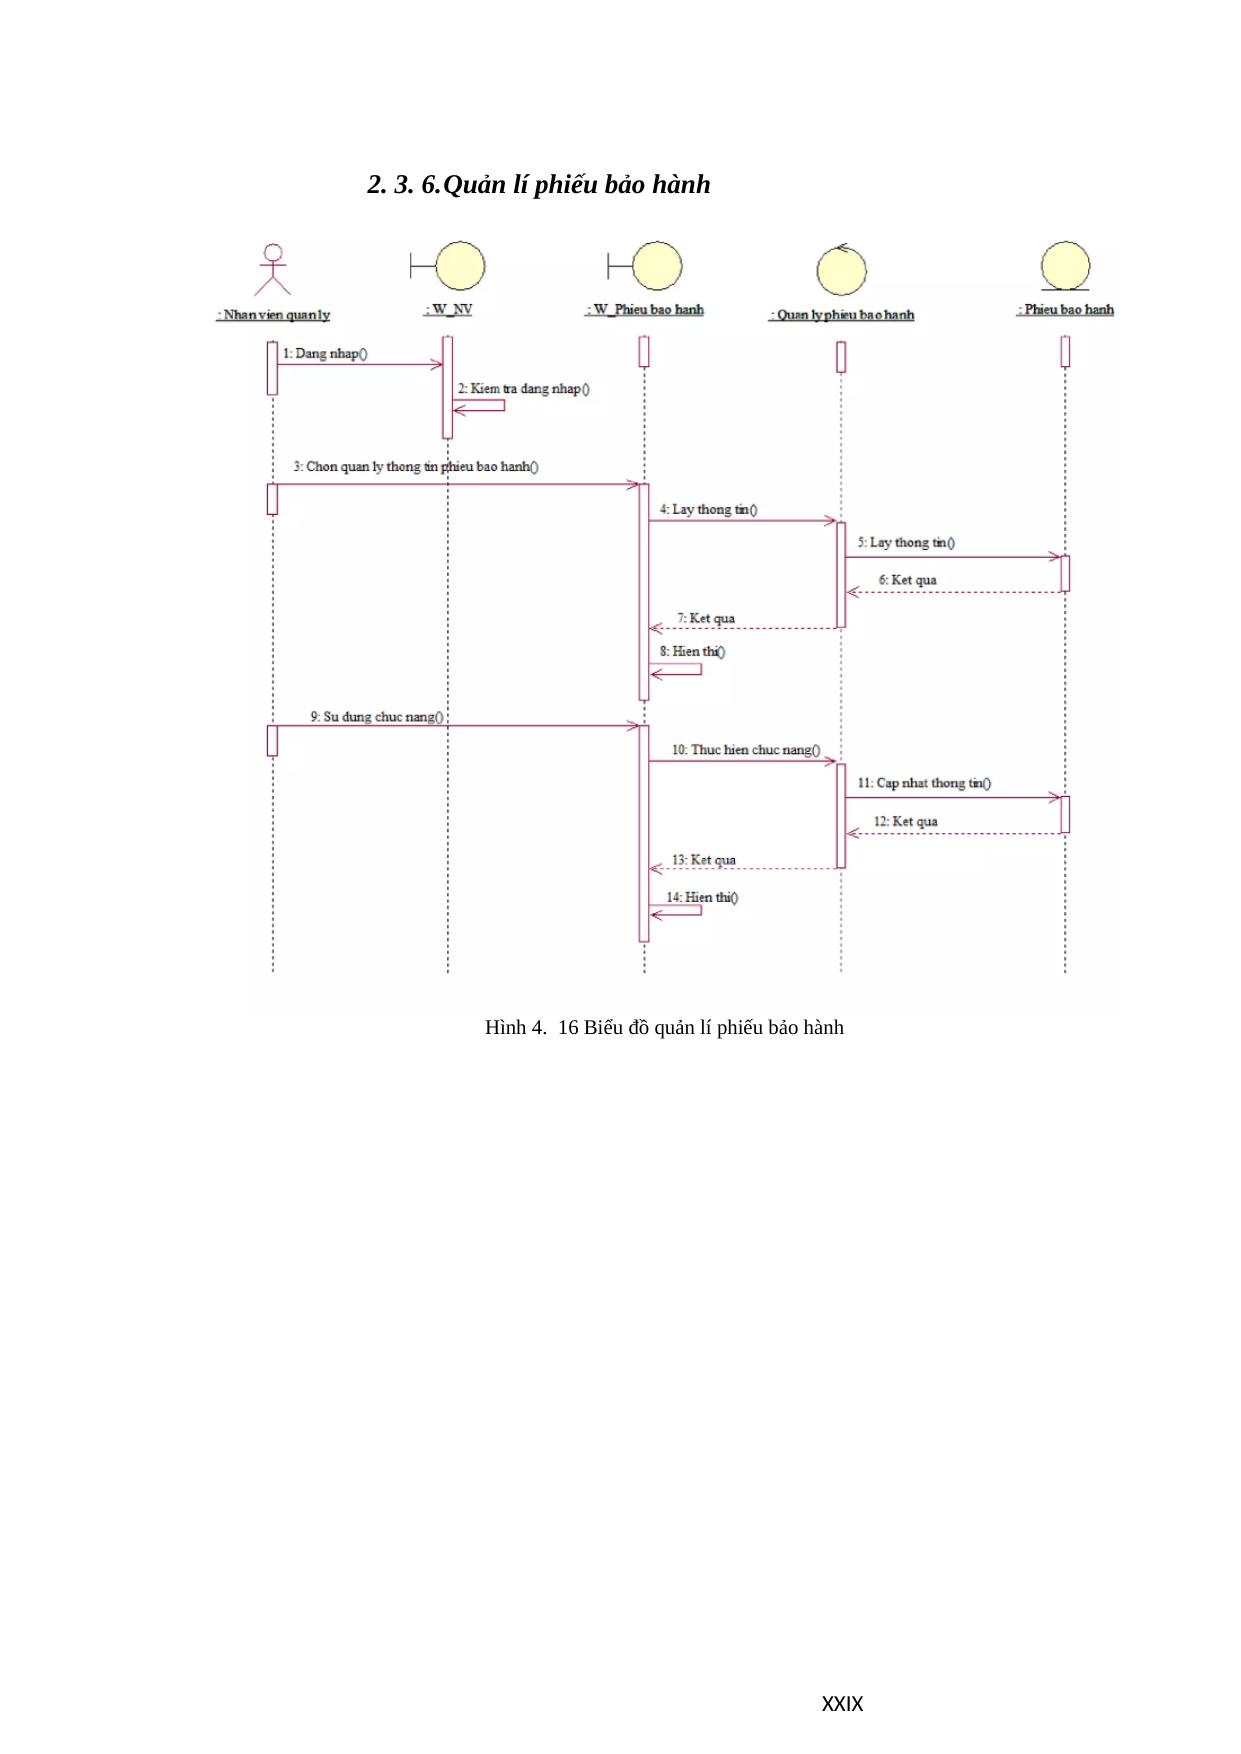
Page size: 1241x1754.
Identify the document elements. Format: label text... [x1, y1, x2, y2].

text Hình 4. 16 Biểu đồ quản lí phiếu bảo hành [207, 1016, 1122, 1039]
picture [206, 233, 1122, 1016]
subtitle Quản lí phiếu bảo hành [367, 168, 1122, 200]
